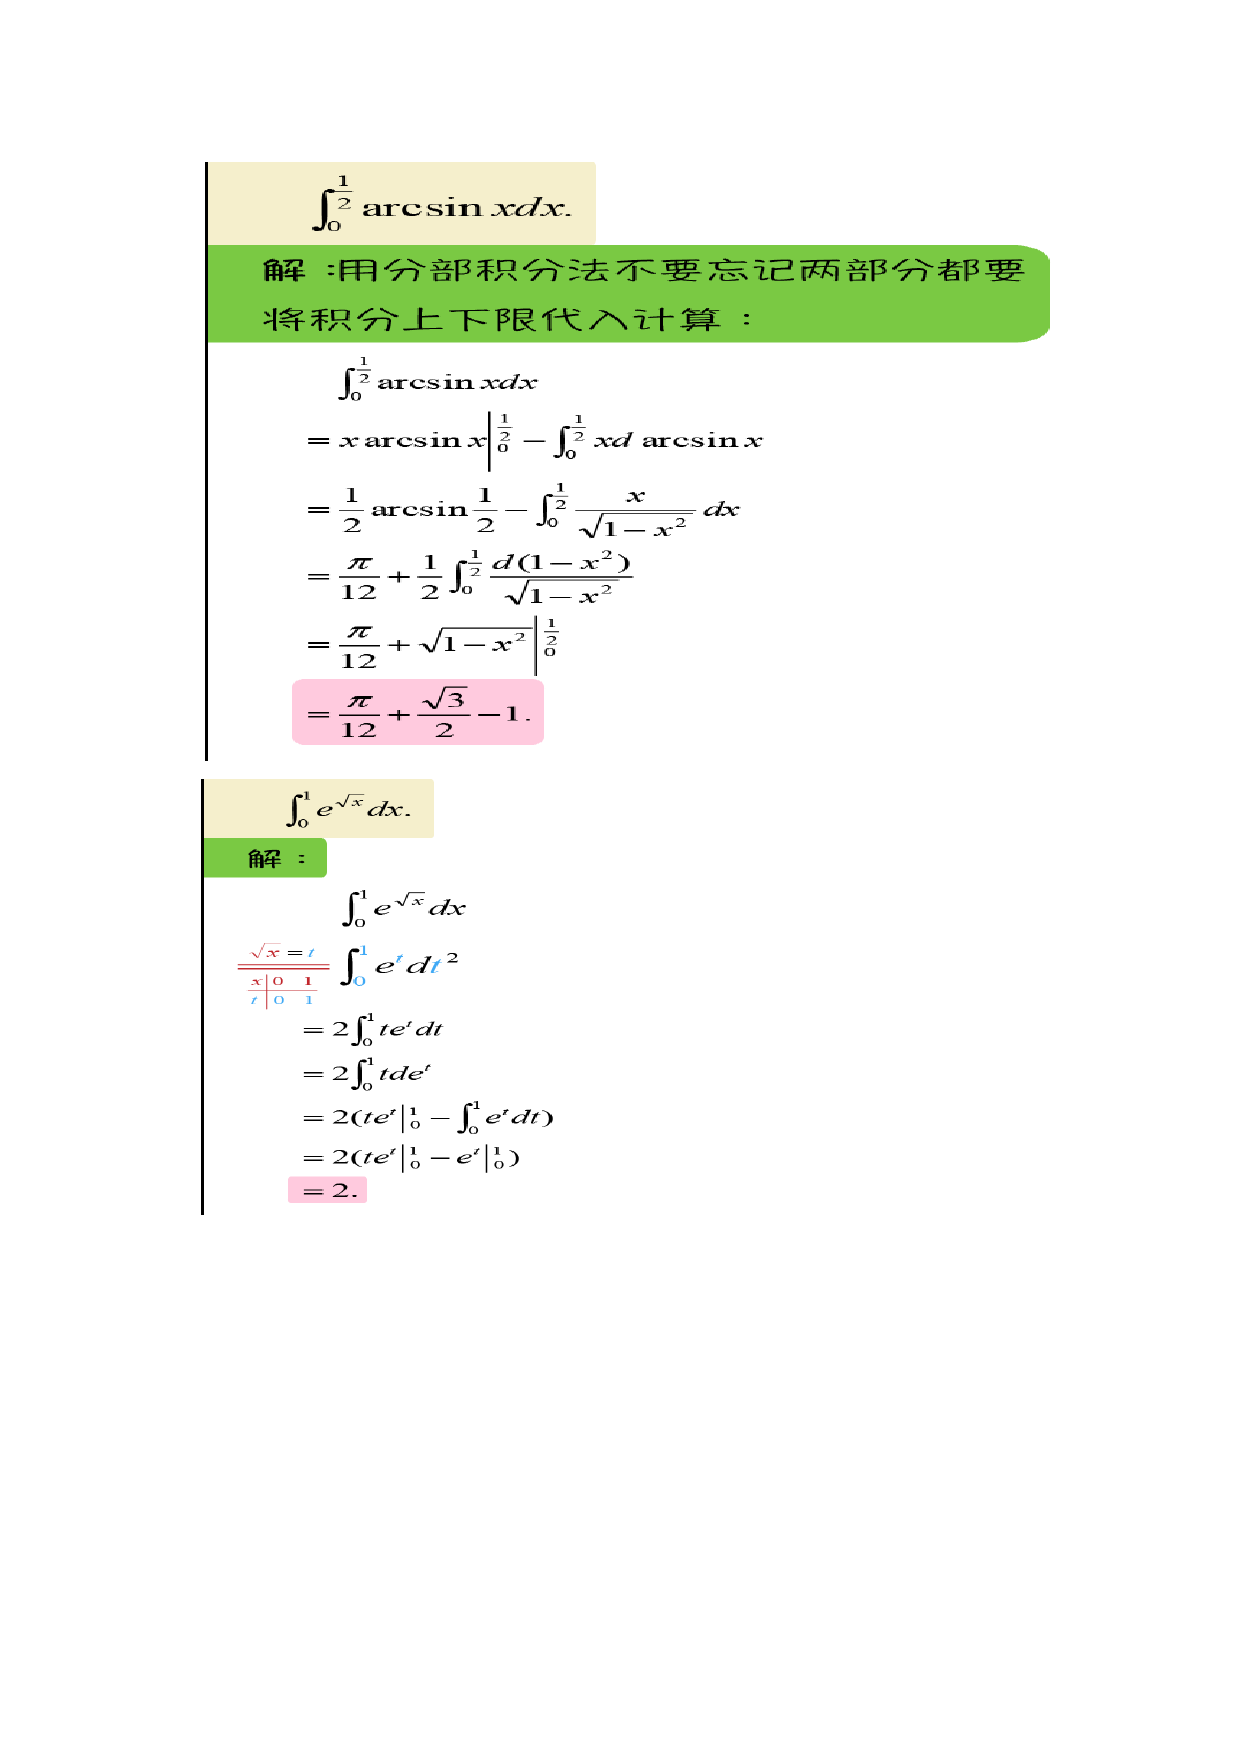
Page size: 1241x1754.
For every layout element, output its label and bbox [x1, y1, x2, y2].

picture [187, 779, 878, 1215]
picture [187, 162, 1053, 761]
